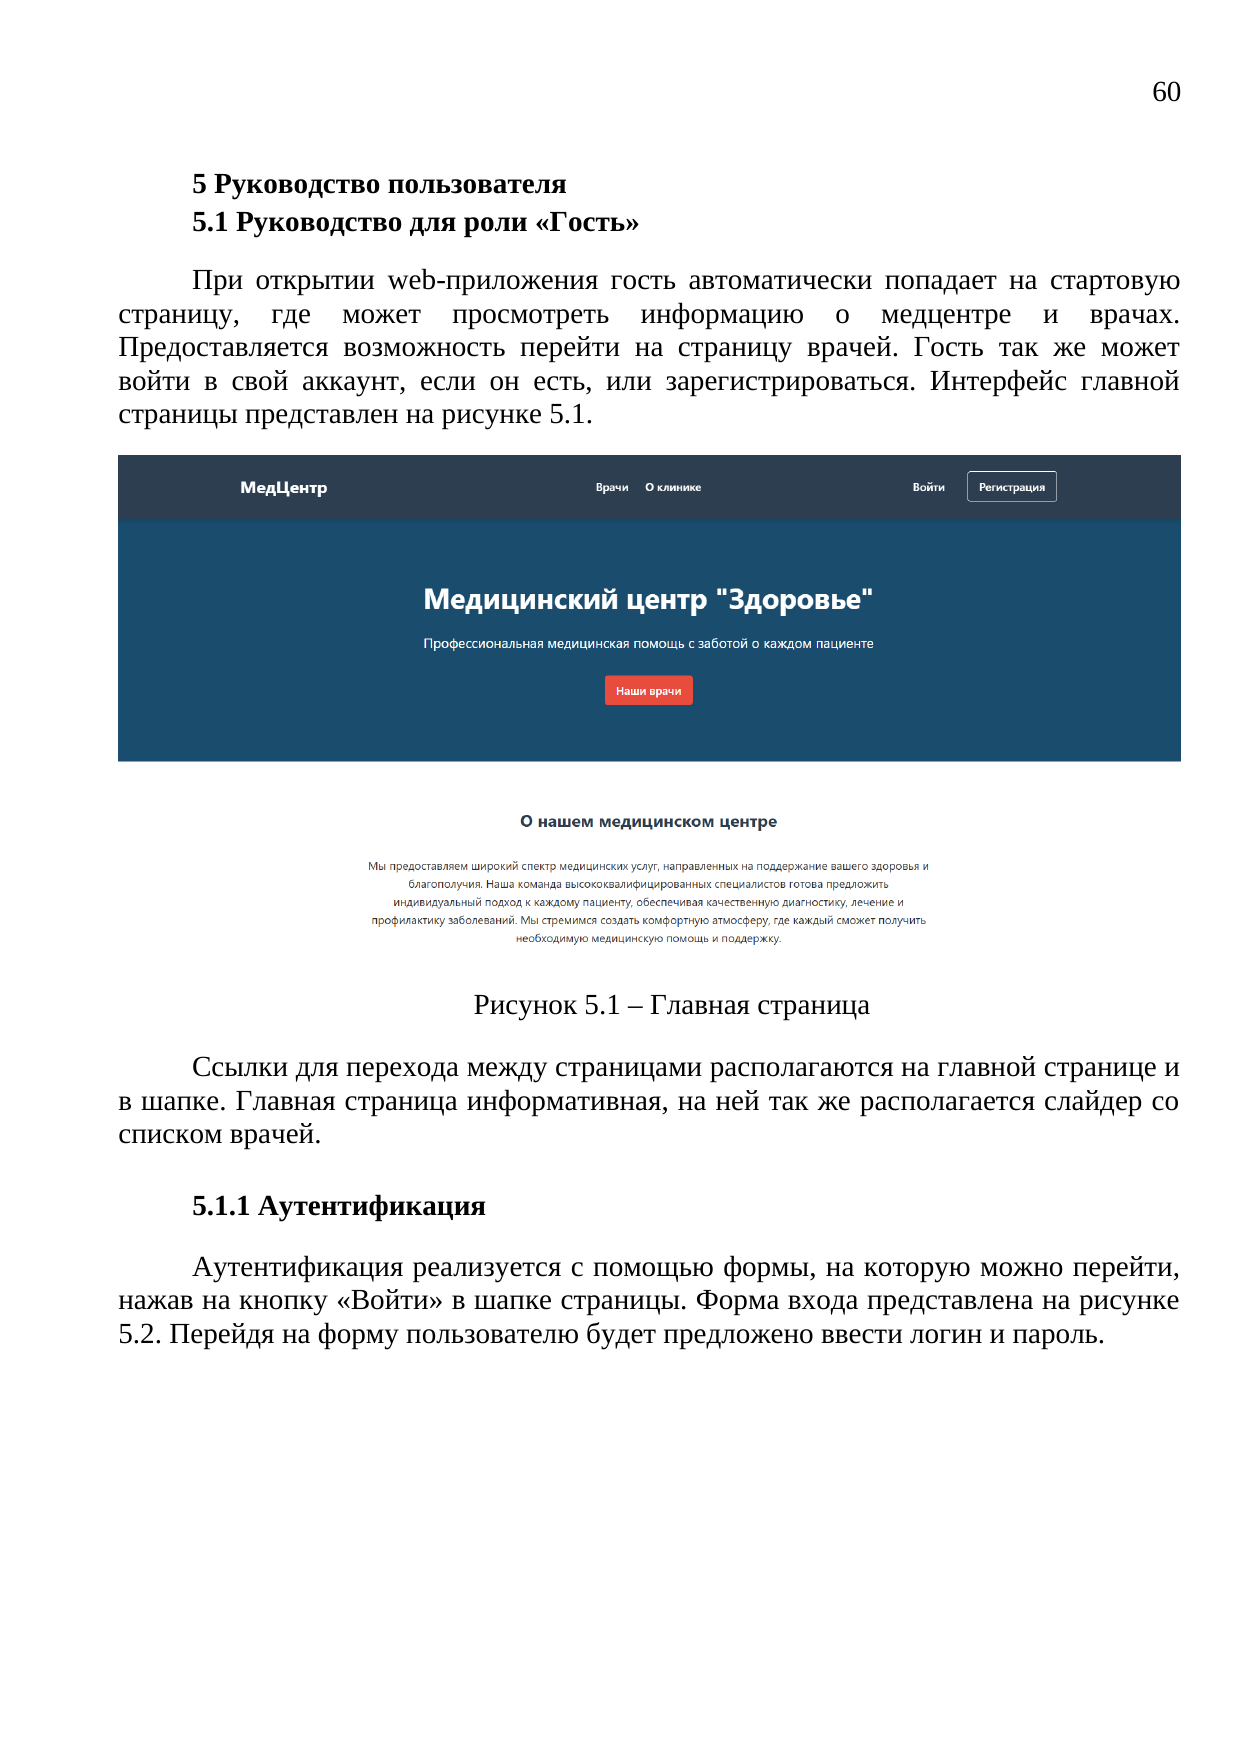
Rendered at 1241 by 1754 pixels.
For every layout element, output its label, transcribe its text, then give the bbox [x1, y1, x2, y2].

picture [118, 455, 1182, 975]
text Рисунок 5.1 – Главная страница [118, 987, 1181, 1020]
text Аутентификация реализуется с помощью формы, на которую можно перейти, нажав на кнопку «Войти» в шапке страницы. Форма входа представлена на рисунке 5.2. Перейдя на форму пользователю будет предложено ввести логин и пароль. [118, 1249, 1181, 1349]
subtitle Руководство для роли «Гость» [191, 204, 1181, 237]
text При открытии web-приложения гость автоматически попадает на стартовую страницу, где может просмотреть информацию о медцентре и врачах. Предоставляется возможность перейти на страницу врачей. Гость так же может войти в свой аккаунт, если он есть, или зарегистрироваться. Интерфейс главной страницы представлен на рисунке 5.1. [118, 262, 1181, 430]
text Ссылки для перехода между страницами располагаются на главной странице и в шапке. Главная страница информативная, на ней так же располагается слайдер со списком врачей. [118, 1049, 1181, 1150]
subtitle Аутентификация [192, 1188, 1181, 1221]
subtitle Руководство пользователя [192, 166, 1181, 199]
